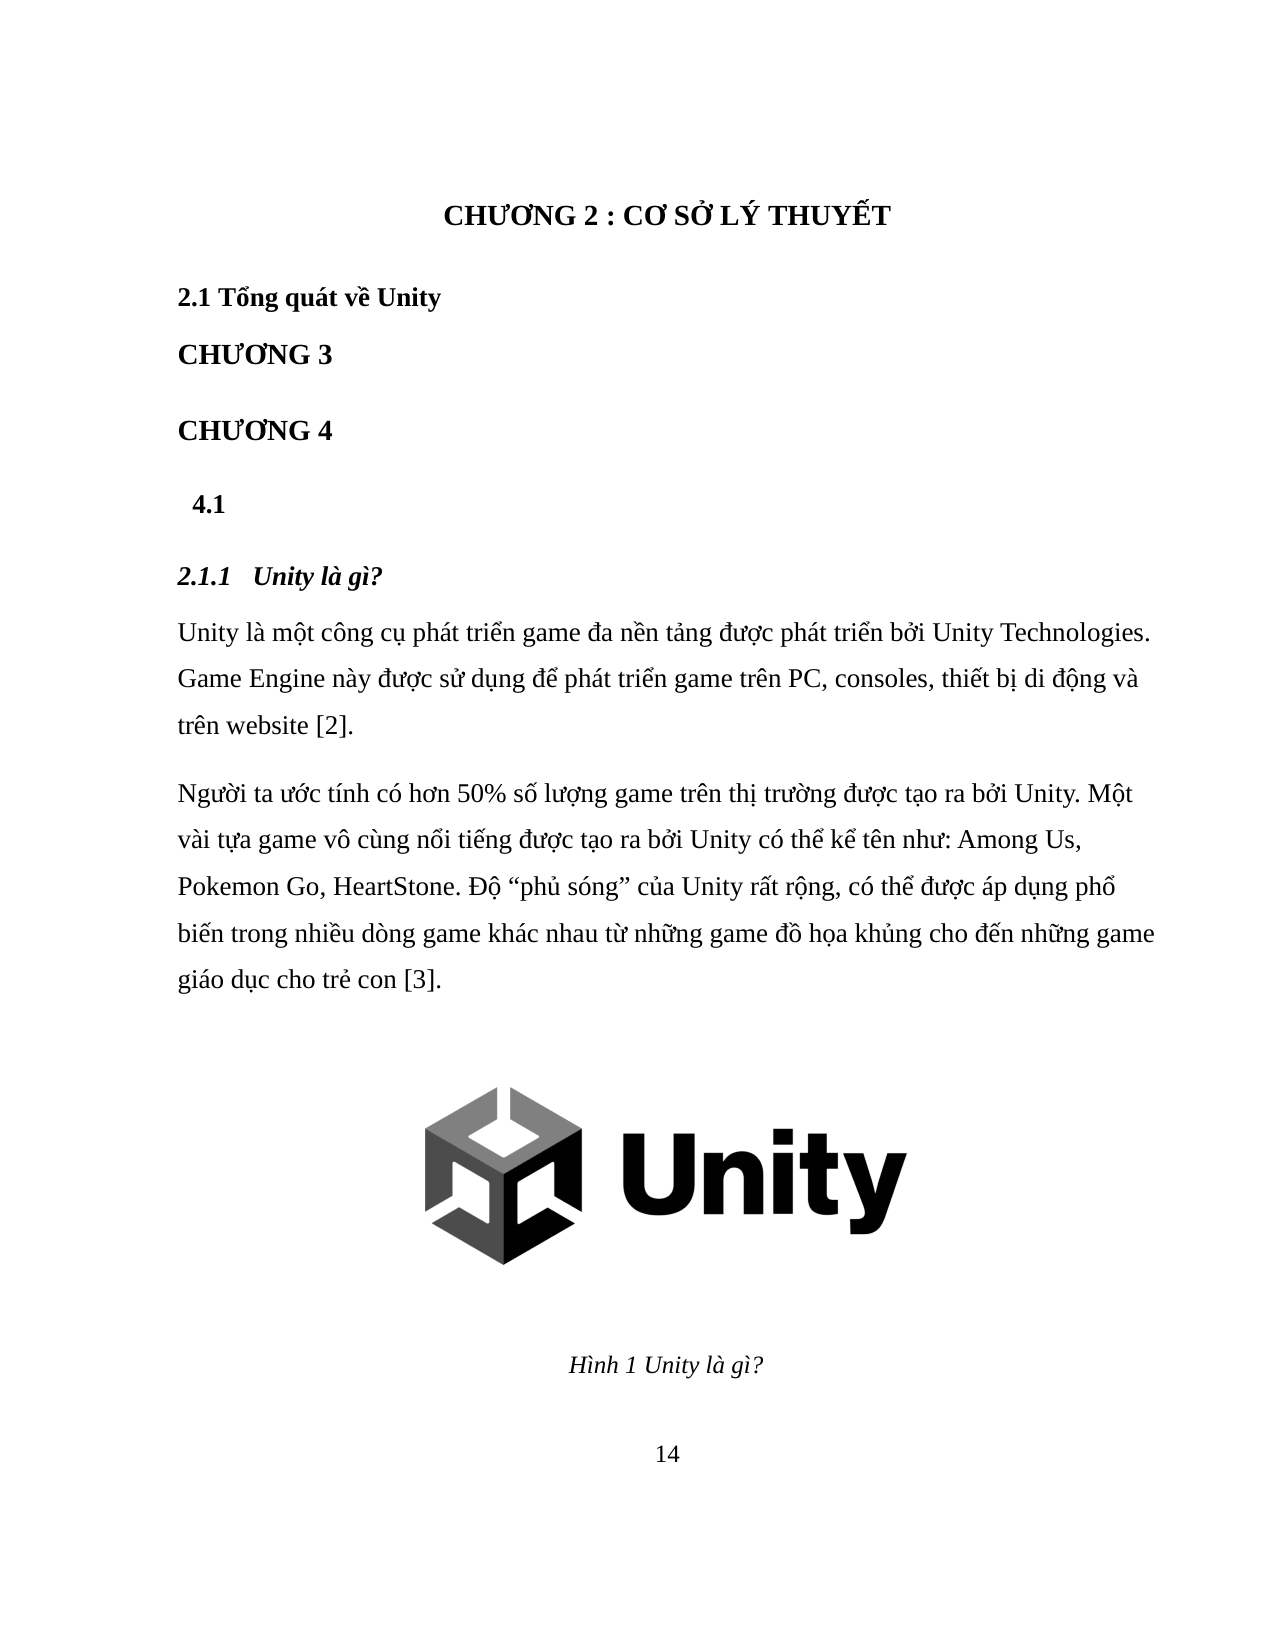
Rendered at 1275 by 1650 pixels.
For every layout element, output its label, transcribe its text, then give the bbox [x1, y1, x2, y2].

text Unity là một công cụ phát triển game đa nền tảng được phát triển bởi Unity Technologies. Game Engine này được sử dụng để phát triển game trên PC, consoles, thiết bị di động và trên website . [177, 616, 1157, 740]
text Người ta ước tính có hơn 50% số lượng game trên thị trường được tạo ra bởi Unity. Một vài tựa game vô cùng nổi tiếng được tạo ra bởi Unity có thể kể tên như: Among Us, Pokemon Go, HeartStone. Độ “phủ sóng” của Unity rất rộng, có thể được áp dụng phổ biến trong nhiều dòng game khác nhau từ những game đồ họa khủng cho đến những game giáo dục cho trẻ con . [177, 777, 1157, 994]
text Hình 1 Unity là gì? [177, 1351, 1157, 1379]
picture [407, 1030, 927, 1323]
subtitle : CƠ SỞ LÝ THUYẾT [177, 198, 1157, 231]
subtitle Tổng quát về Unity [177, 281, 1157, 312]
subtitle Unity là gì? [177, 560, 1157, 591]
